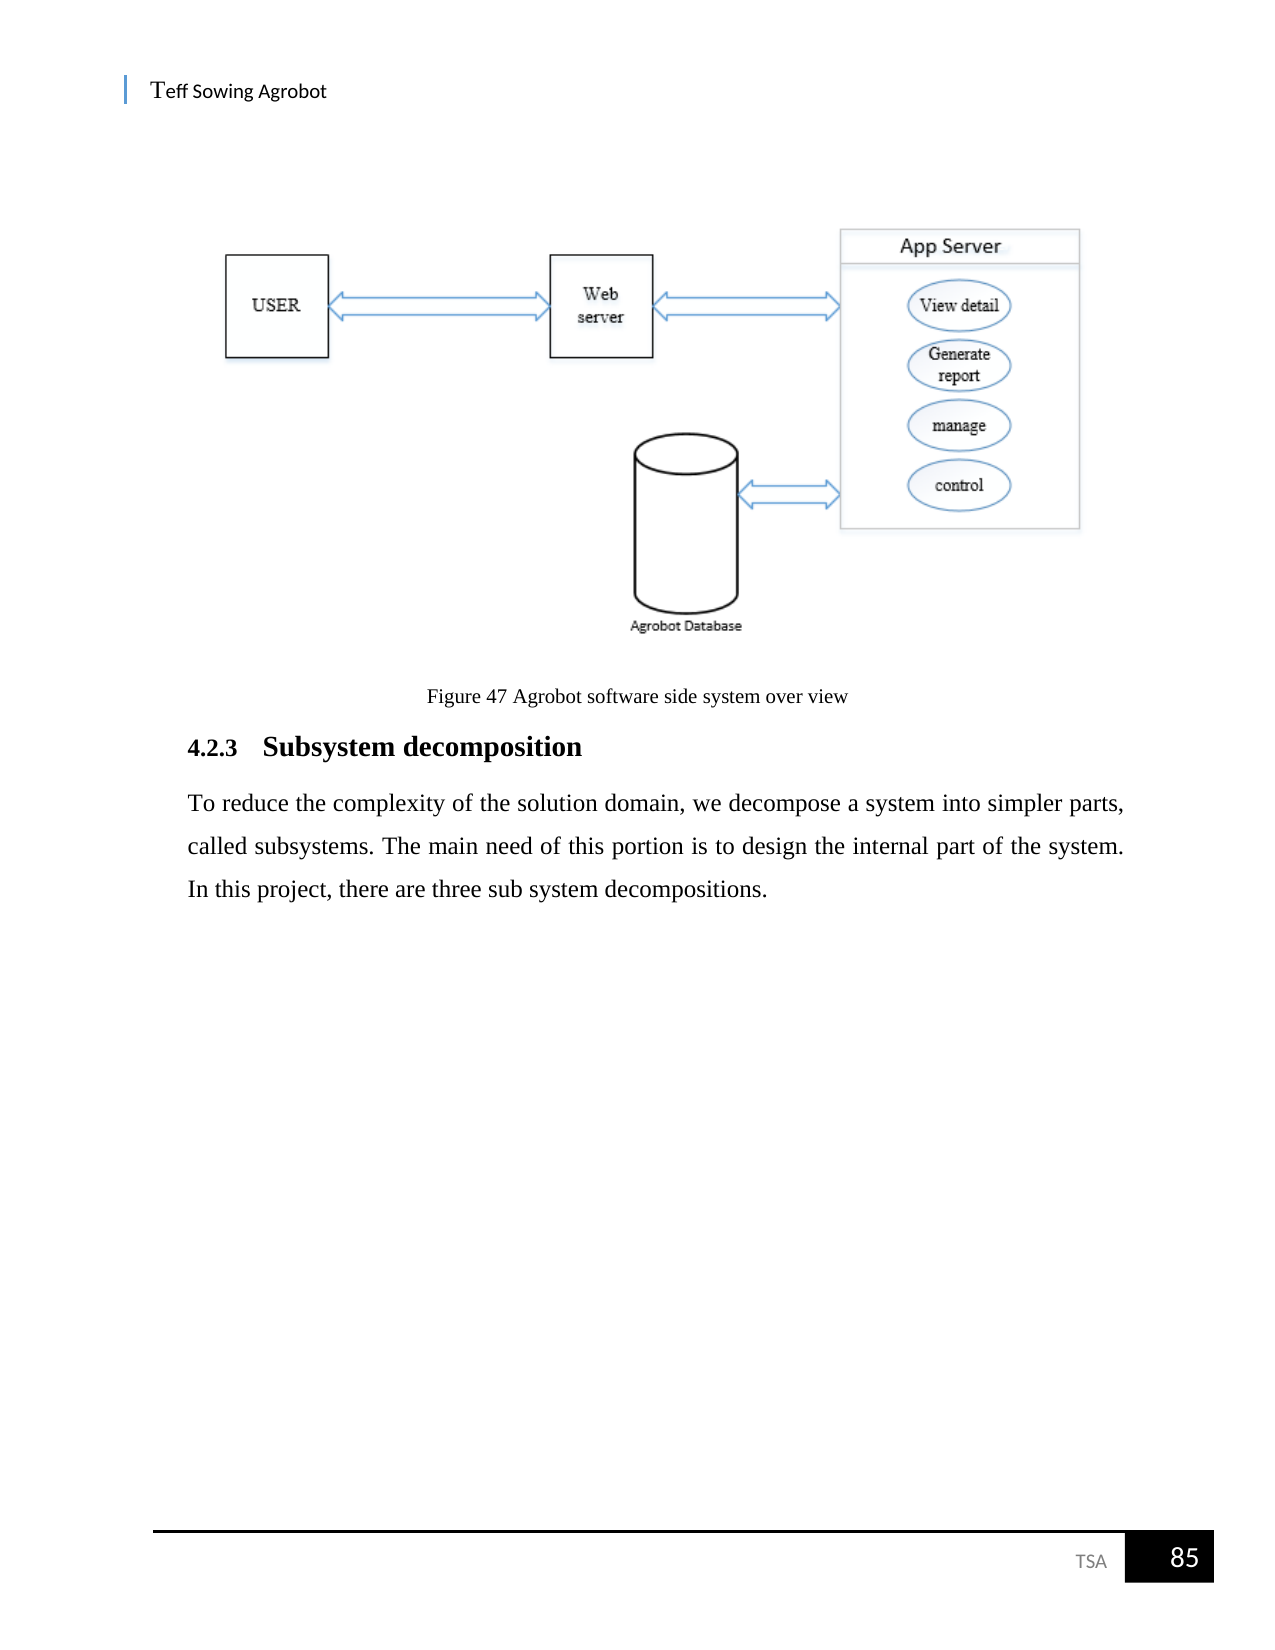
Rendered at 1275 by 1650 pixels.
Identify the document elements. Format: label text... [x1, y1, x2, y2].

text To reduce the complexity of the solution domain, we decompose a system into simpler parts, called subsystems. The main need of this portion is to design the internal part of the system. In this project, there are three sub system decompositions. [187, 788, 1125, 903]
picture [150, 150, 1125, 685]
text Figure 47 Agrobot software side system over view [150, 685, 1125, 708]
subtitle Subsystem decomposition [187, 729, 1125, 763]
